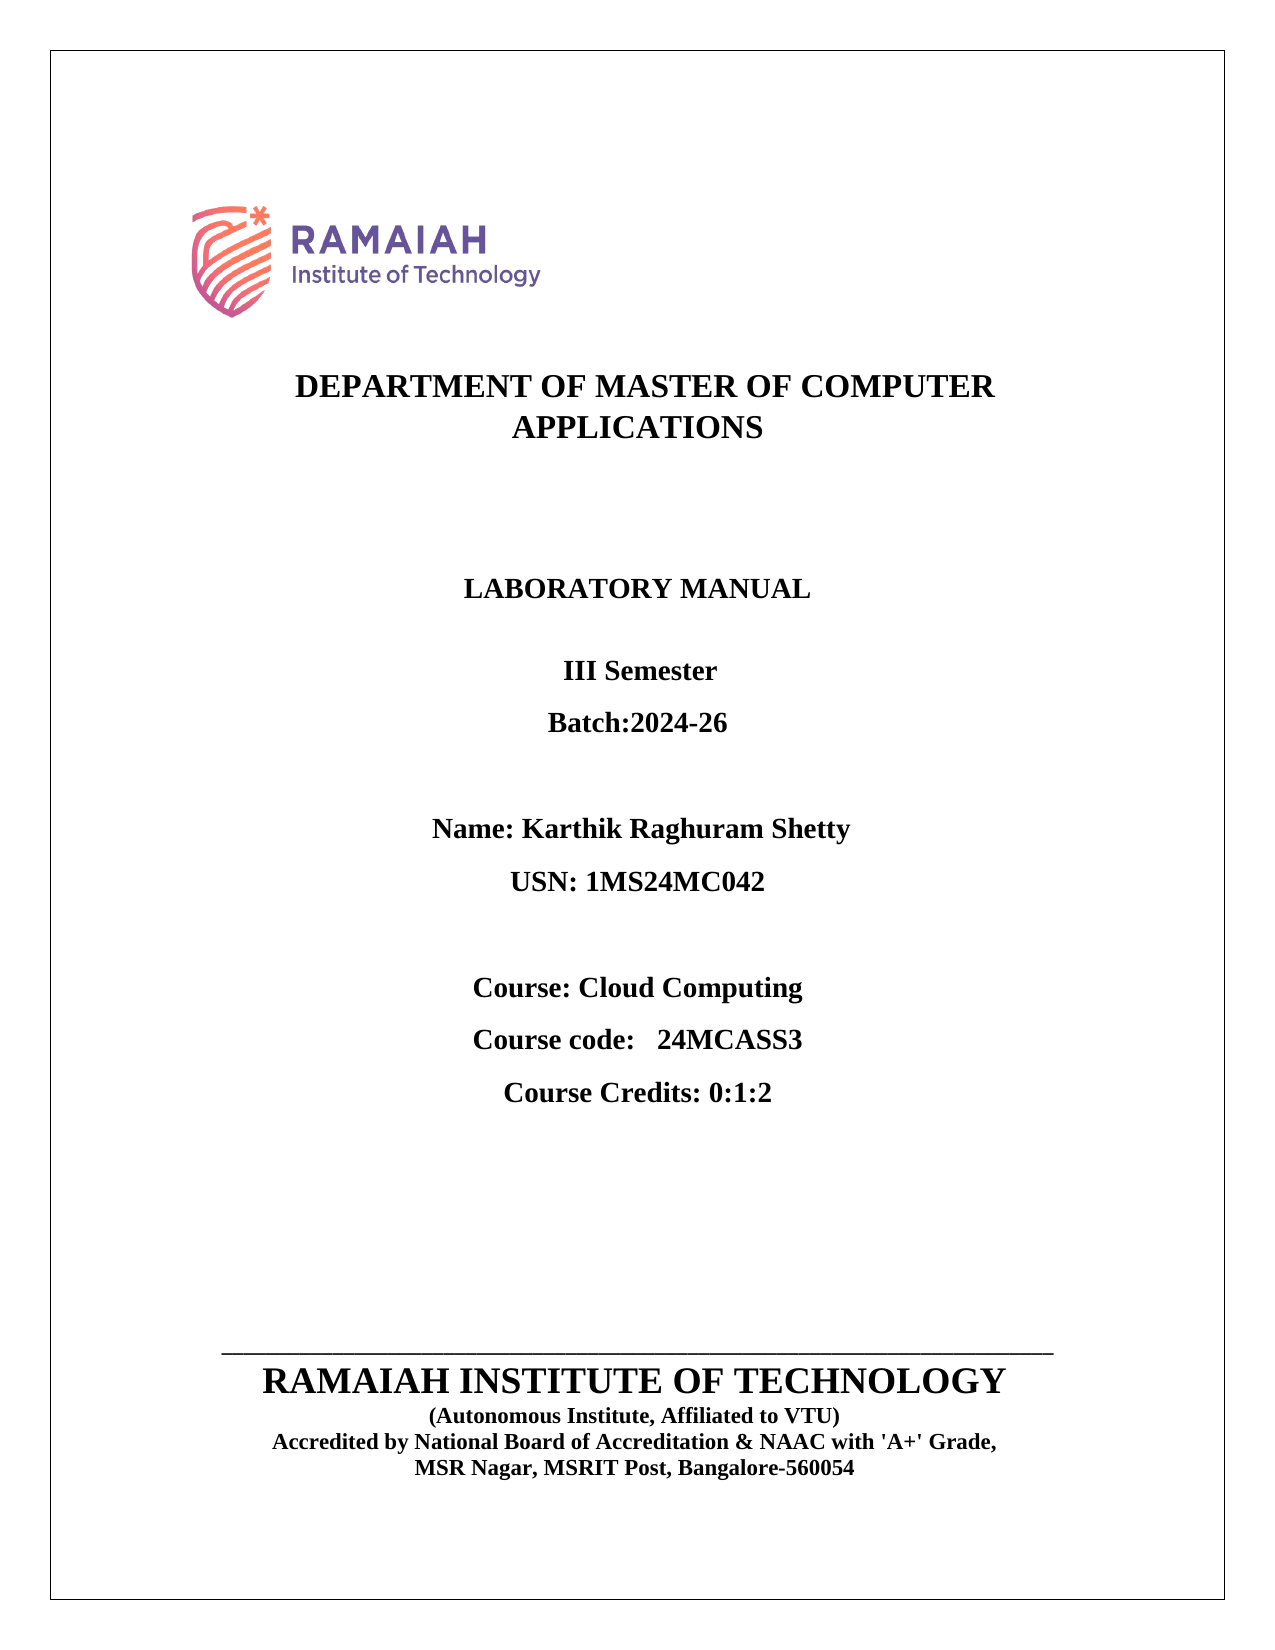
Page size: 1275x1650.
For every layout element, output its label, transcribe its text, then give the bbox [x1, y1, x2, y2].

text Accredited by National Board of Accreditation & NAAC with 'A+' Grade, MSR Nagar, MSRIT Post, Bangalore-560054 [252, 1428, 1017, 1481]
text Course Credits: 0:1:2 [150, 1075, 1125, 1109]
text (Autonomous Institute, Affiliated to VTU) [153, 1402, 1116, 1428]
text Course: Cloud Computing [150, 970, 1125, 1003]
text Name: Karthik Raghuram Shetty [150, 811, 1125, 845]
text LABORATORY MANUAL [150, 571, 1125, 605]
text DEPARTMENT OF MASTER OF COMPUTER APPLICATIONS [150, 366, 1125, 446]
text RAMAIAH INSTITUTE OF TECHNOLOGY [153, 1359, 1116, 1402]
text Batch:2024-26 [150, 706, 1125, 739]
text Course code: 24MCASS3 [150, 1022, 1125, 1056]
text USN: 1MS24MC042 [150, 864, 1125, 898]
text ___________________________________________________________________________ [150, 1324, 1125, 1359]
text III Semester [150, 653, 1125, 686]
picture [150, 146, 586, 357]
